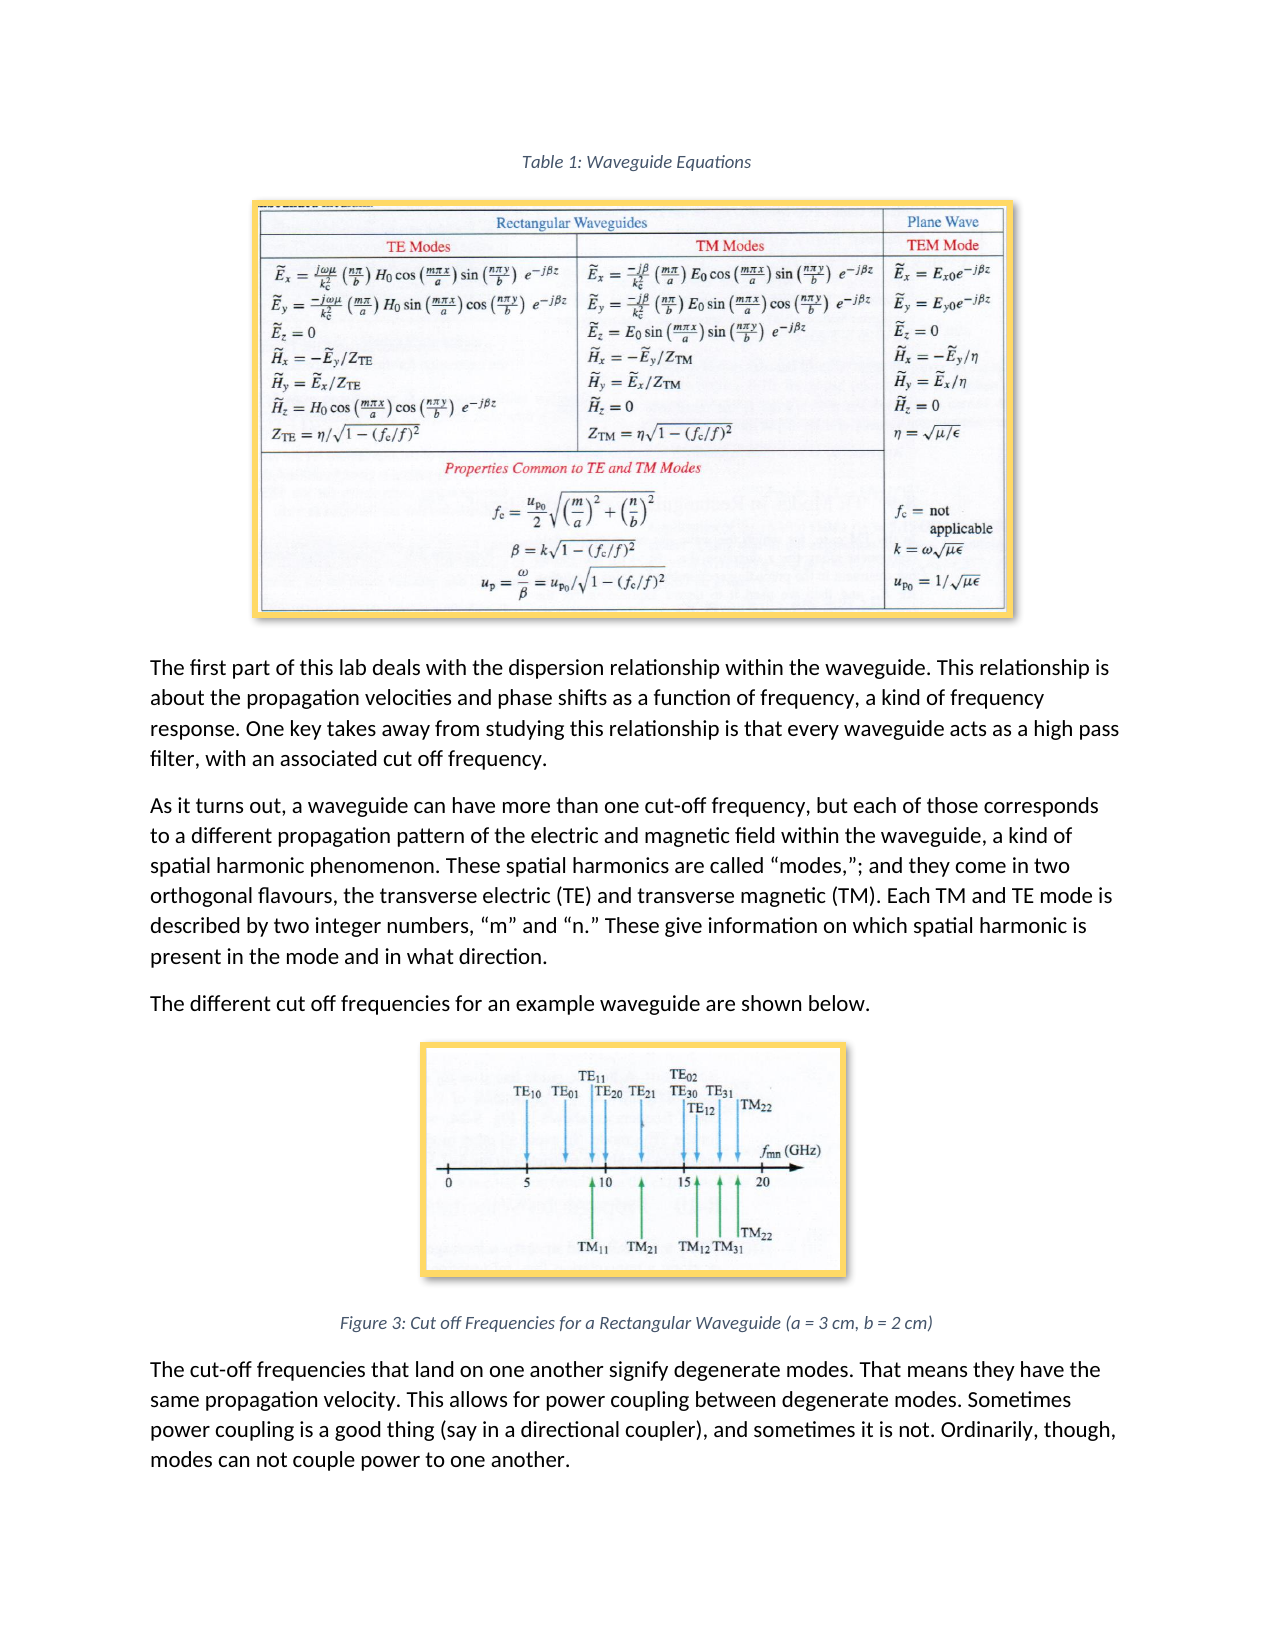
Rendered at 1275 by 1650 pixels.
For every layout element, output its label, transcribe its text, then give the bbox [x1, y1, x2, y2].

text The first part of this lab deals with the dispersion relationship within the waveguide. This relationship is about the propagation velocities and phase shifts as a function of frequency, a kind of frequency response. One key takes away from studying this relationship is that every waveguide acts as a high pass filter, with an associated cut off frequency. [150, 653, 1125, 772]
text The cut-off frequencies that land on one another signify degenerate modes. That means they have the same propagation velocity. This allows for power coupling between degenerate modes. Sometimes power coupling is a good thing (say in a directional coupler), and sometimes it is not. Ordinarily, though, modes can not couple power to one another. [150, 1355, 1125, 1473]
picture [426, 1048, 840, 1270]
text The different cut off frequencies for an example waveguide are shown below. [150, 989, 1125, 1017]
text As it turns out, a waveguide can have more than one cut-off frequency, but each of those corresponds to a different propagation pattern of the electric and magnetic field within the waveguide, a kind of spatial harmonic phenomenon. These spatial harmonics are called “modes,”; and they come in two orthogonal flavours, the transverse electric (TE) and transverse magnetic (TM). Each TM and TE mode is described by two integer numbers, “m” and “n.” These give information on which spatial harmonic is present in the mode and in what direction. [150, 791, 1125, 970]
picture [258, 206, 1007, 612]
